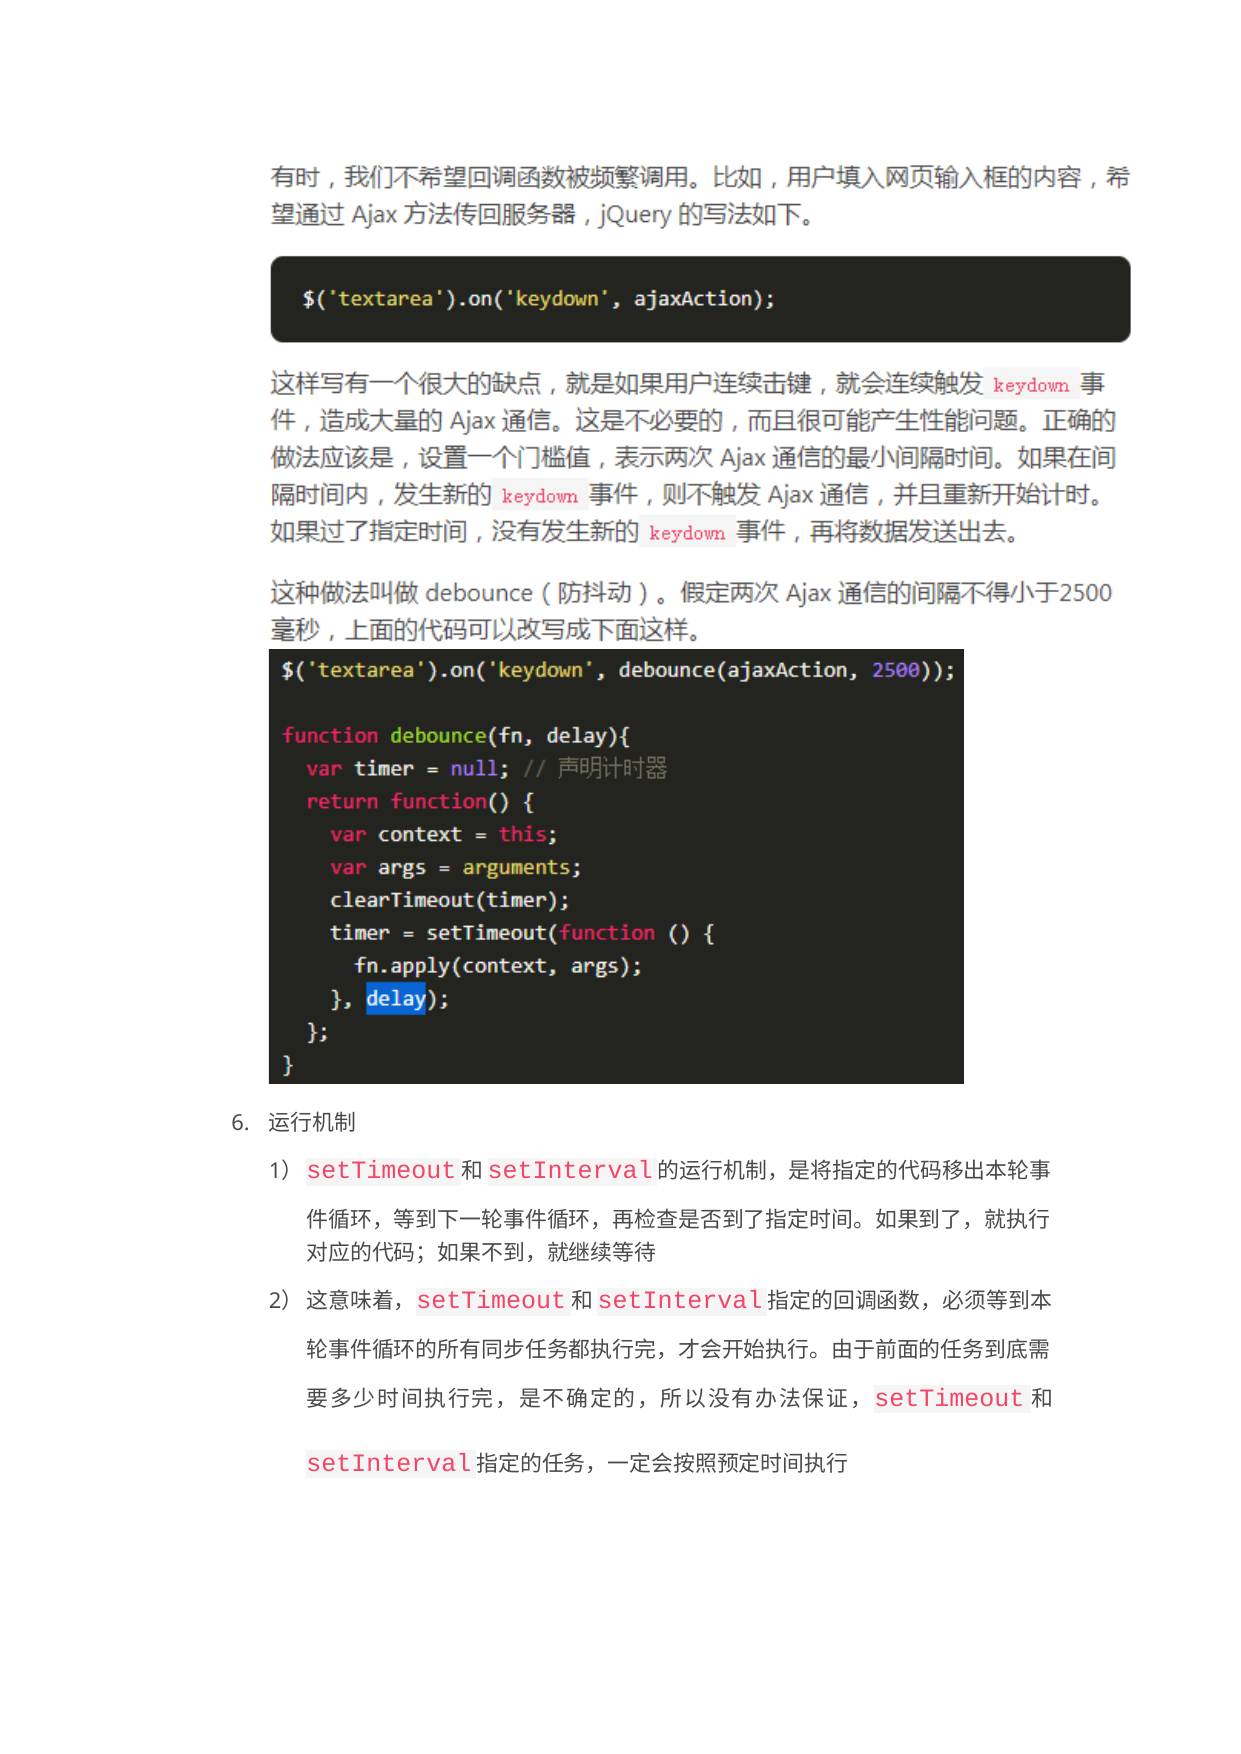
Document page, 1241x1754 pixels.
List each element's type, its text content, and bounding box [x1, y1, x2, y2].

list setTimeout和setInterval的运行机制，是将指定的代码移出本轮事件循环，等到下一轮事件循环，再检查是否到了指定时间。如果到了，就执行对应的代码；如果不到，就继续等待 [269, 1137, 1053, 1267]
picture [268, 162, 1134, 1084]
list 运行机制 [231, 1104, 1053, 1137]
list 这意味着，setTimeout和setInterval指定的回调函数，必须等到本轮事件循环的所有同步任务都执行完，才会开始执行。由于前面的任务到底需要多少时间执行完，是不确定的，所以没有办法保证，setTimeout和setInterval指定的任务，一定会按照预定时间执行 [269, 1267, 1053, 1494]
